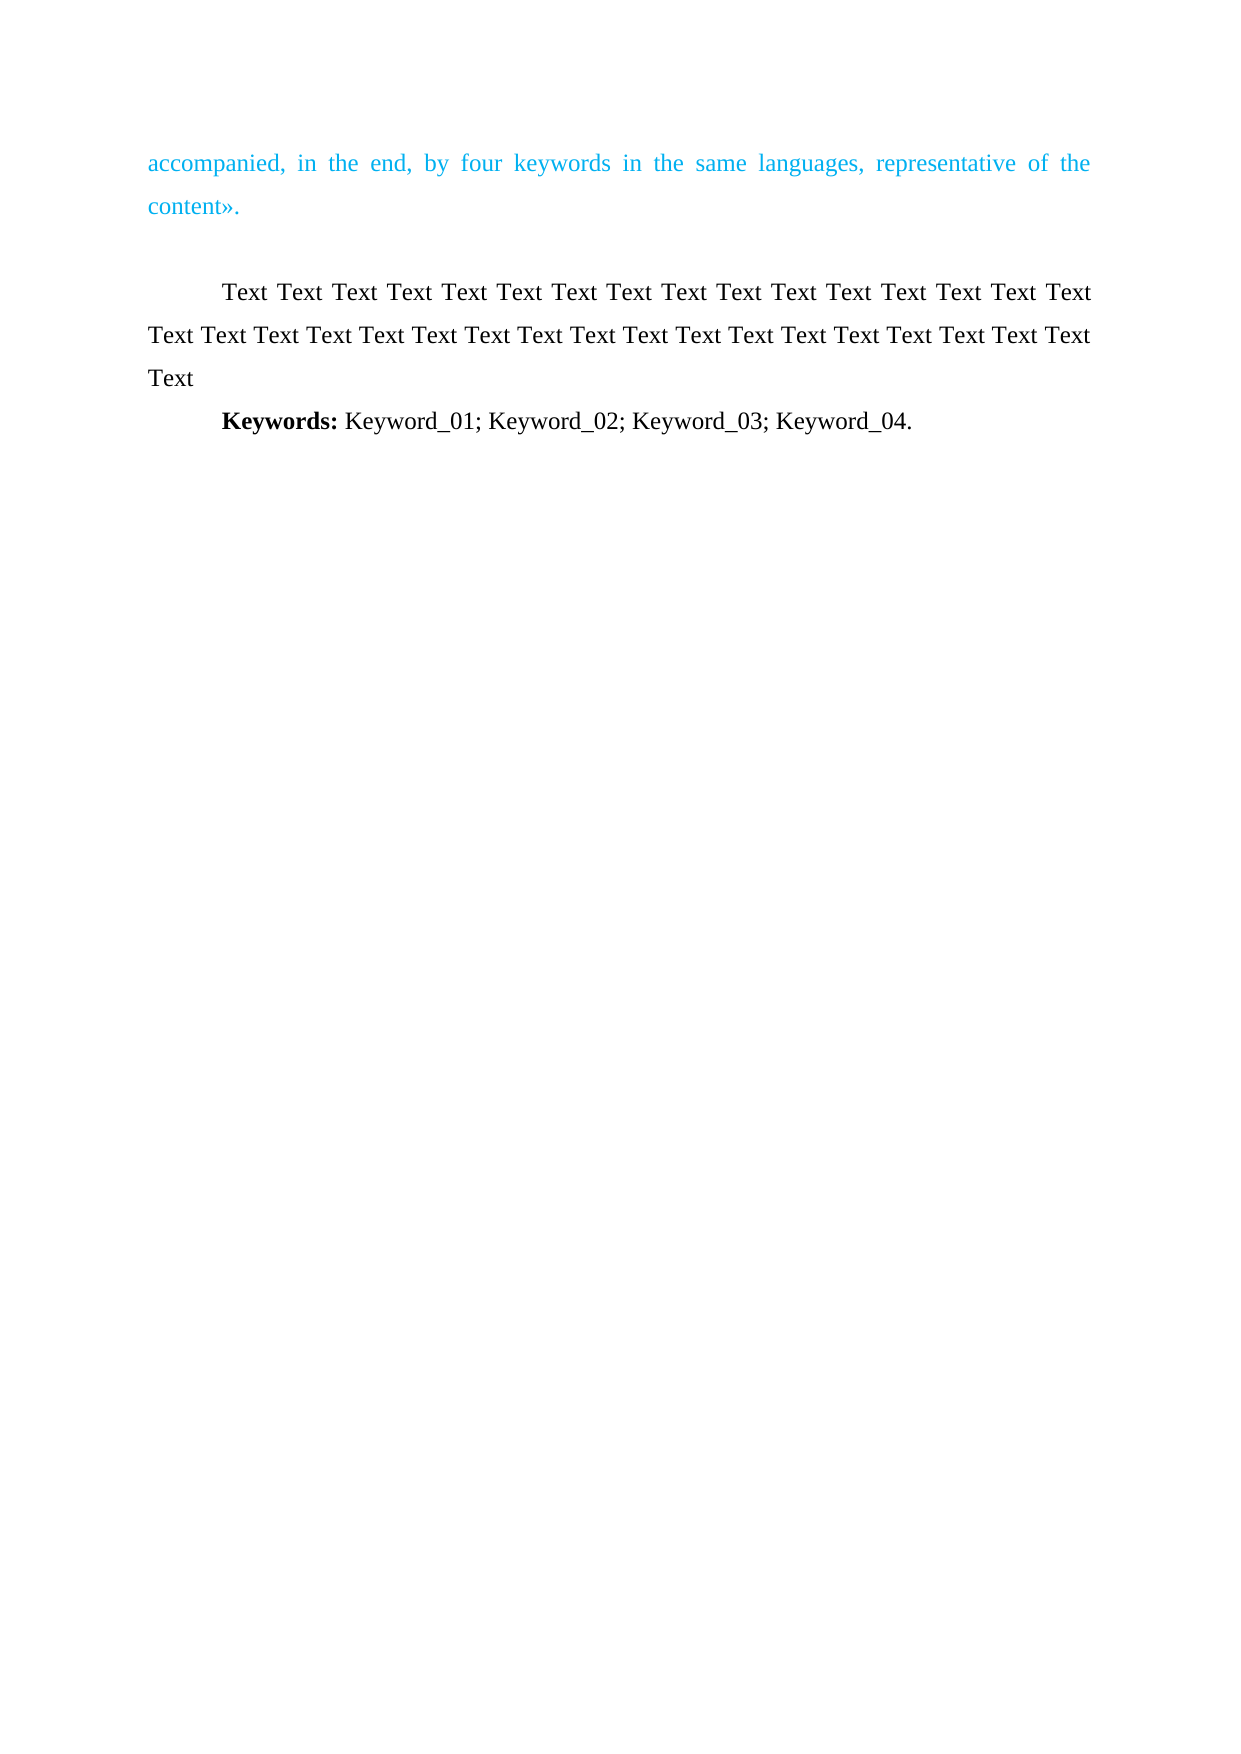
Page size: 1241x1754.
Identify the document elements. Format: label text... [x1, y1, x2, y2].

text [148, 148, 1092, 219]
text Keywords: Keyword_01; Keyword_02; Keyword_03; Keyword_04. [148, 406, 1092, 435]
text Text Text Text Text Text Text Text Text Text Text Text Text Text Text Text Text Text Text Text Text Text Text Text Text Text Text Text Text Text Text Text Text Text Text Text [148, 277, 1092, 392]
